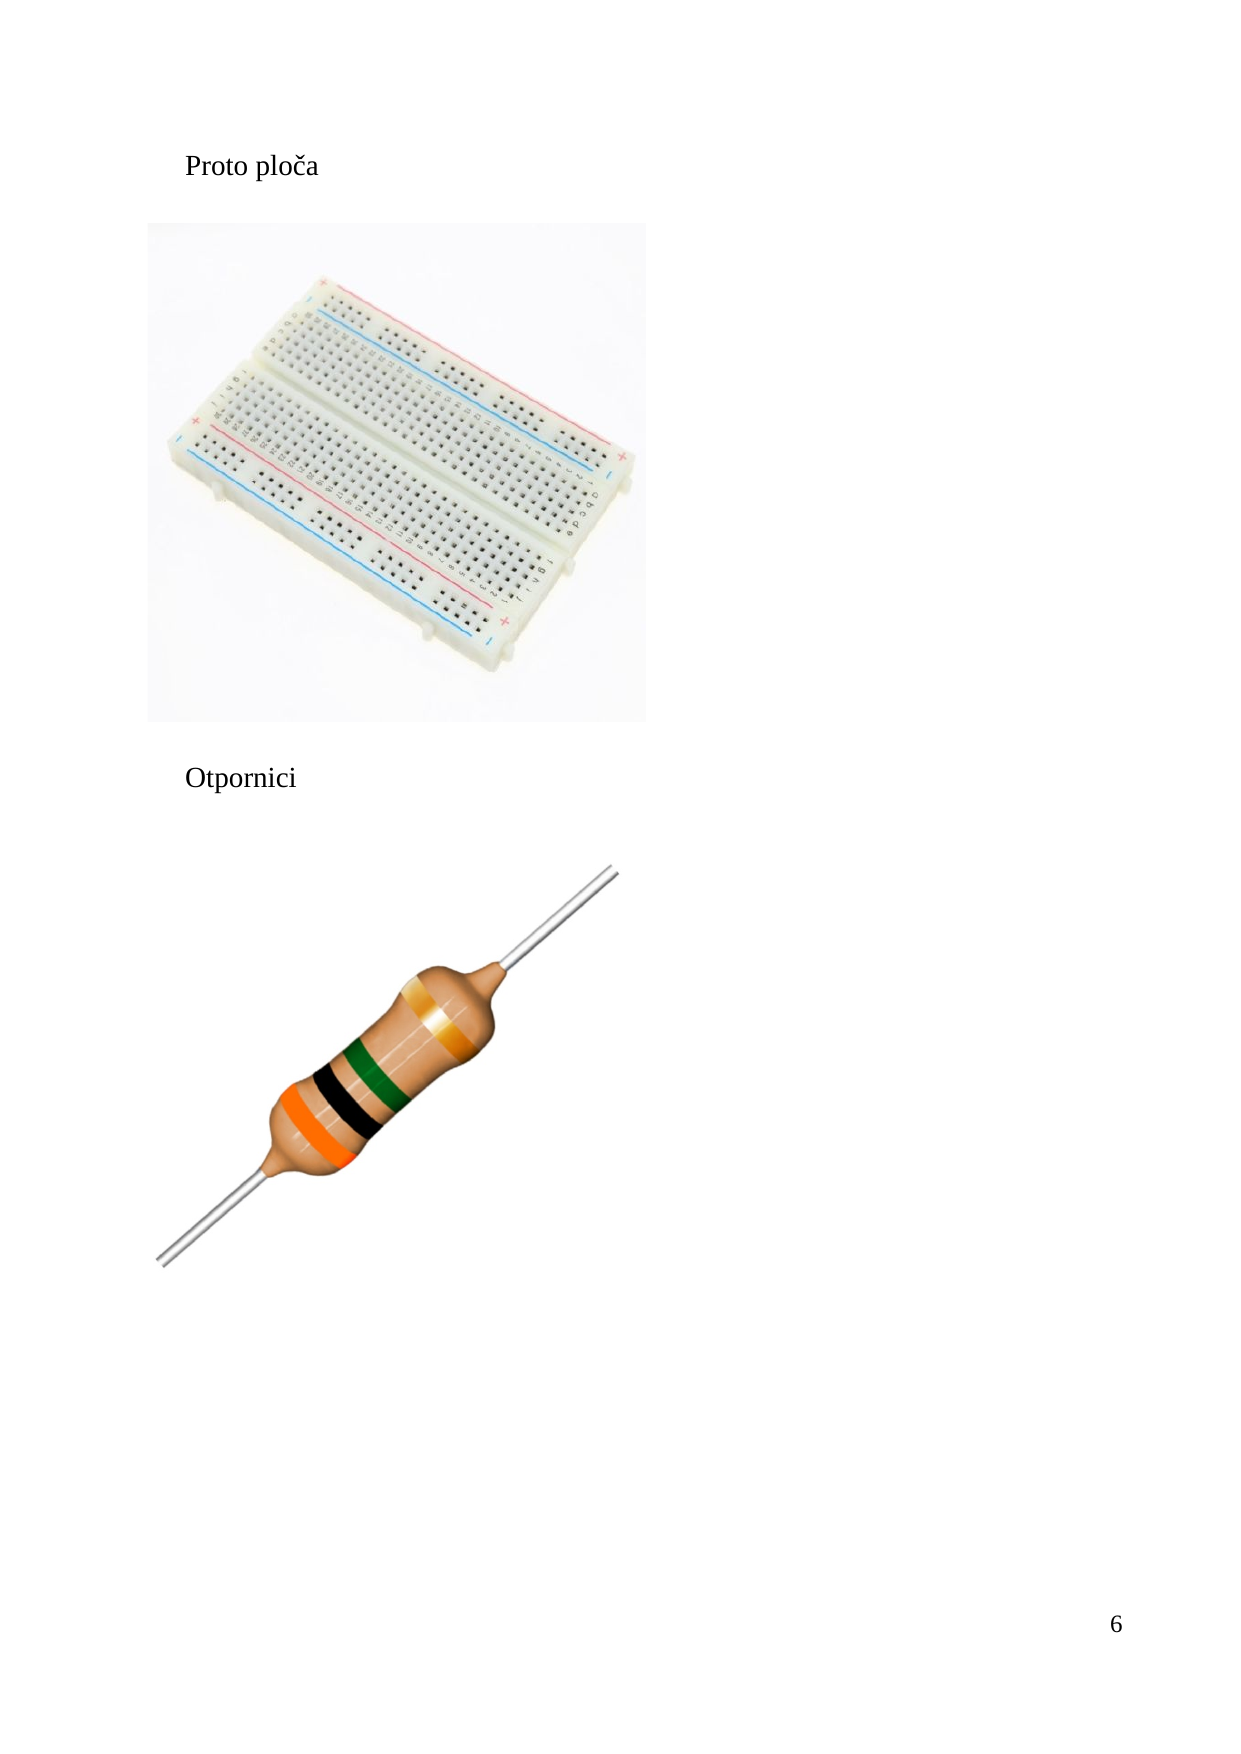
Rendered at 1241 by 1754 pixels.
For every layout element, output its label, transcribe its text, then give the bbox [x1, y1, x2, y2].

picture [147, 223, 646, 722]
subtitle Otpornici [185, 761, 1122, 794]
picture [147, 836, 623, 1311]
subtitle Proto ploča [185, 148, 1122, 181]
